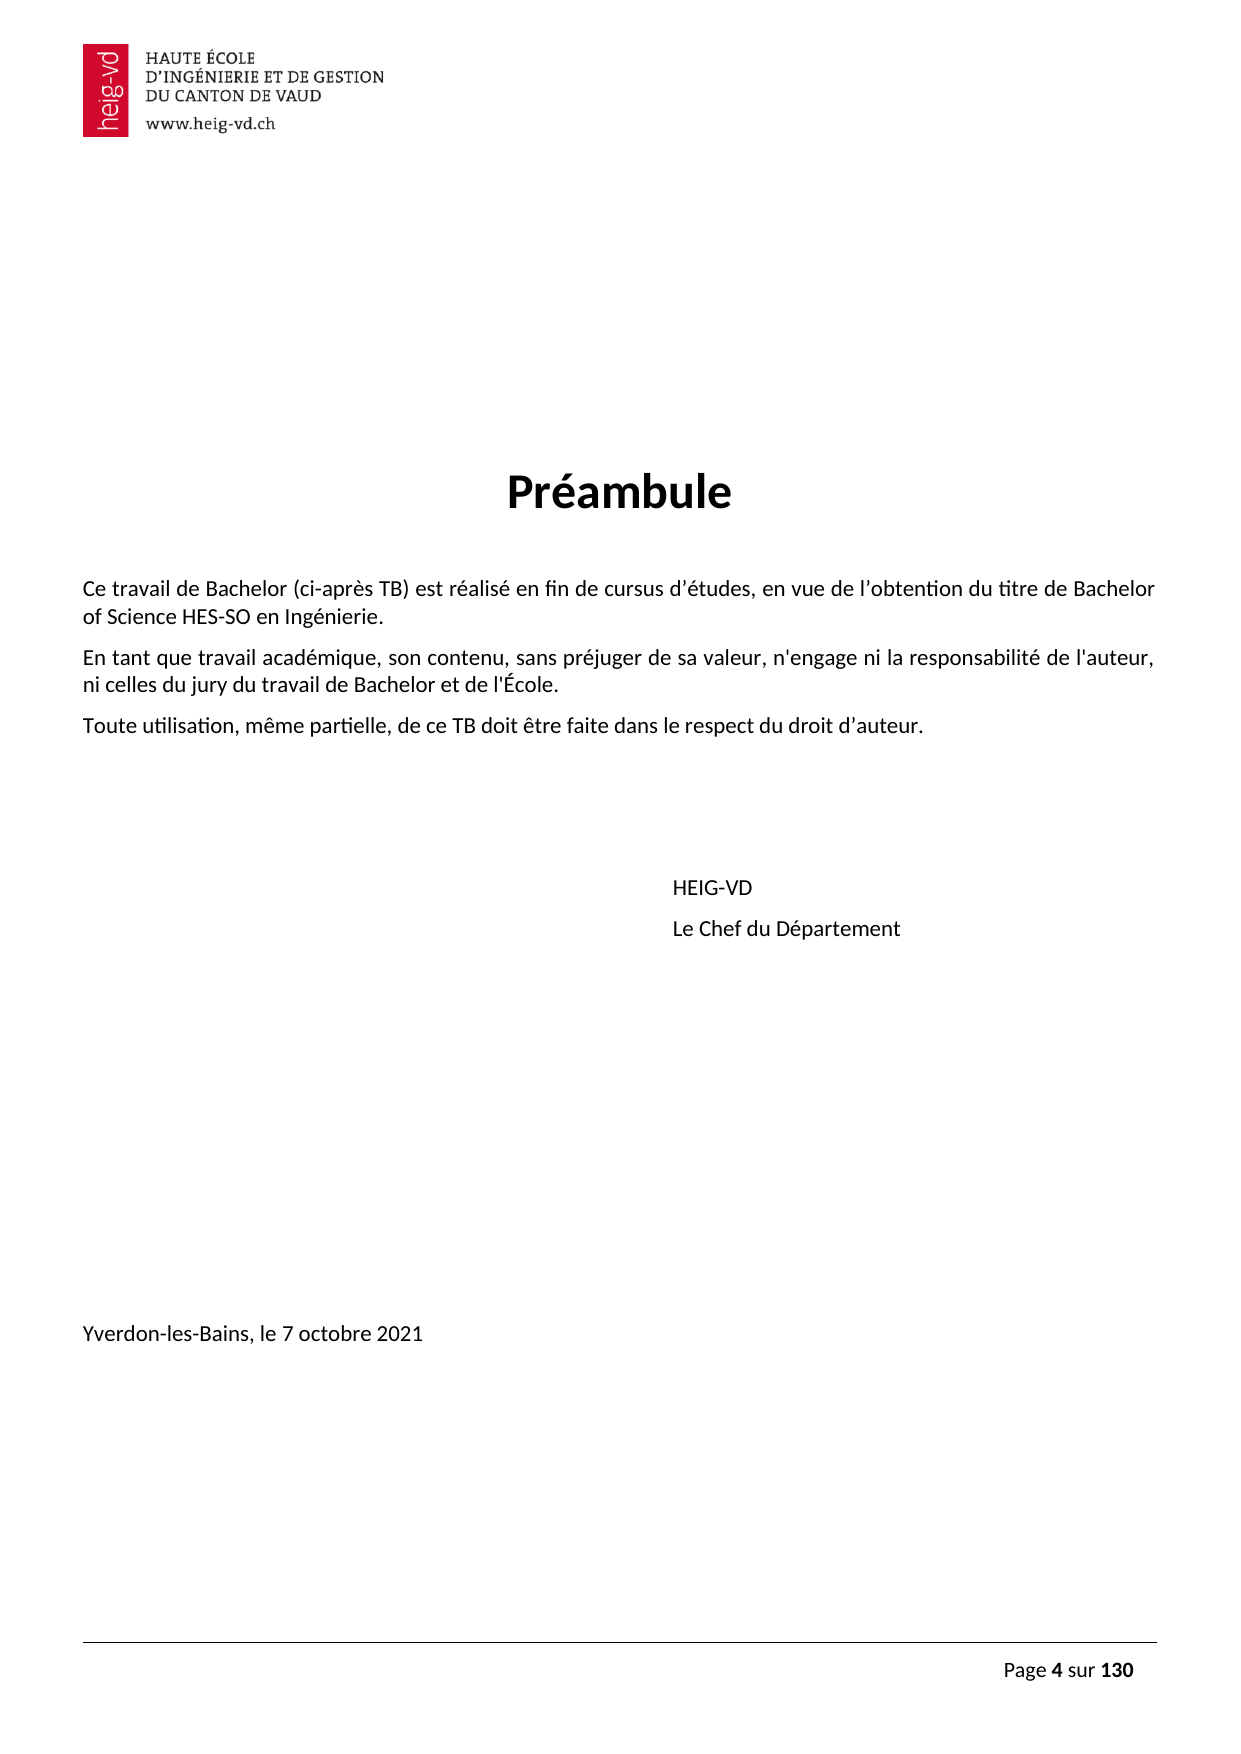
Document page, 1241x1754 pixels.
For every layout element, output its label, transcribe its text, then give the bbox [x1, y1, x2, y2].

text Préambule [83, 460, 1157, 521]
text HEIG-VD [83, 873, 1157, 901]
text Ce travail de Bachelor (ci-après TB) est réalisé en fin de cursus d’études, en vue de l’obtention du titre de Bachelor of Science HES-SO en Ingénierie. [83, 574, 1157, 630]
text Le Chef du Département [83, 914, 1157, 942]
text Toute utilisation, même partielle, de ce TB doit être faite dans le respect du droit d’auteur. [83, 711, 1157, 739]
text Yverdon-les-Bains, le [83, 1319, 1157, 1347]
picture [83, 44, 384, 137]
text En tant que travail académique, son contenu, sans préjuger de sa valeur, n'engage ni la responsabilité de l'auteur, ni celles du jury du travail de Bachelor et de l'École. [83, 643, 1157, 699]
